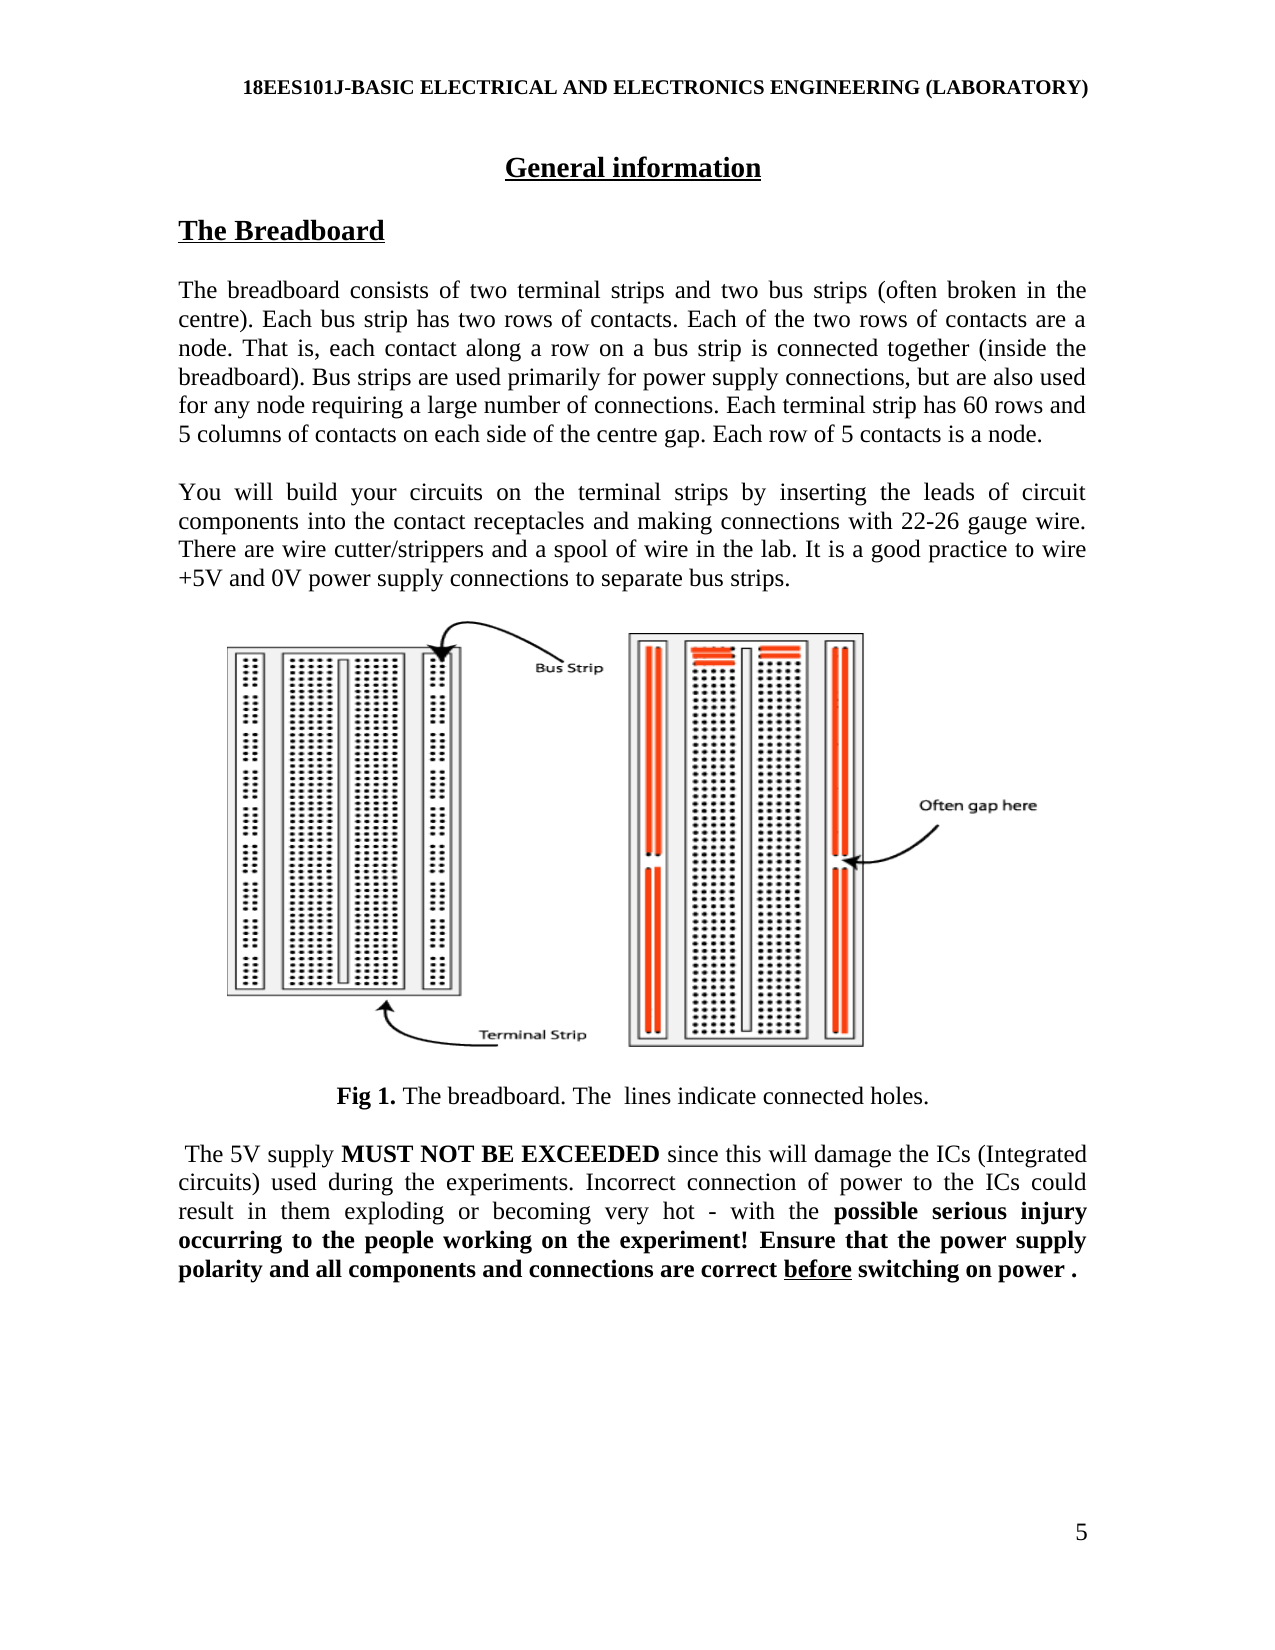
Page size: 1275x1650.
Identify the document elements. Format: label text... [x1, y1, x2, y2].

text The breadboard consists of two terminal strips and two bus strips (often broken in the centre). Each bus strip has two rows of contacts. Each of the two rows of contacts are a node. That is, each contact along a row on a bus strip is connected together (inside the breadboard). Bus strips are used primarily for power supply connections, but are also used for any node requiring a large number of connections. Each terminal strip has 60 rows and 5 columns of contacts on each side of the centre gap. Each row of 5 contacts is a node. [178, 275, 1087, 448]
text You will build your circuits on the terminal strips by inserting the leads of circuit components into the contact receptacles and making connections with 22-26 gauge wire. There are wire cutter/strippers and a spool of wire in the lab. It is a good practice to wire +5V and 0V power supply connections to separate bus strips. [178, 477, 1087, 592]
text The 5V supply MUST NOT BE EXCEEDED since this will damage the ICs (Integrated circuits) used during the experiments. Incorrect connection of power to the ICs could result in them exploding or becoming very hot - with the possible serious injury occurring to the people working on the experiment! Ensure that the power supply polarity and all components and connections are correct before switching on power . [178, 1139, 1087, 1282]
picture [227, 621, 604, 1047]
text The Breadboard [178, 213, 1087, 246]
text Fig 1. The breadboard. The lines indicate connected holes. [178, 1081, 1087, 1109]
picture [628, 633, 1039, 1047]
text General information [178, 150, 1087, 183]
